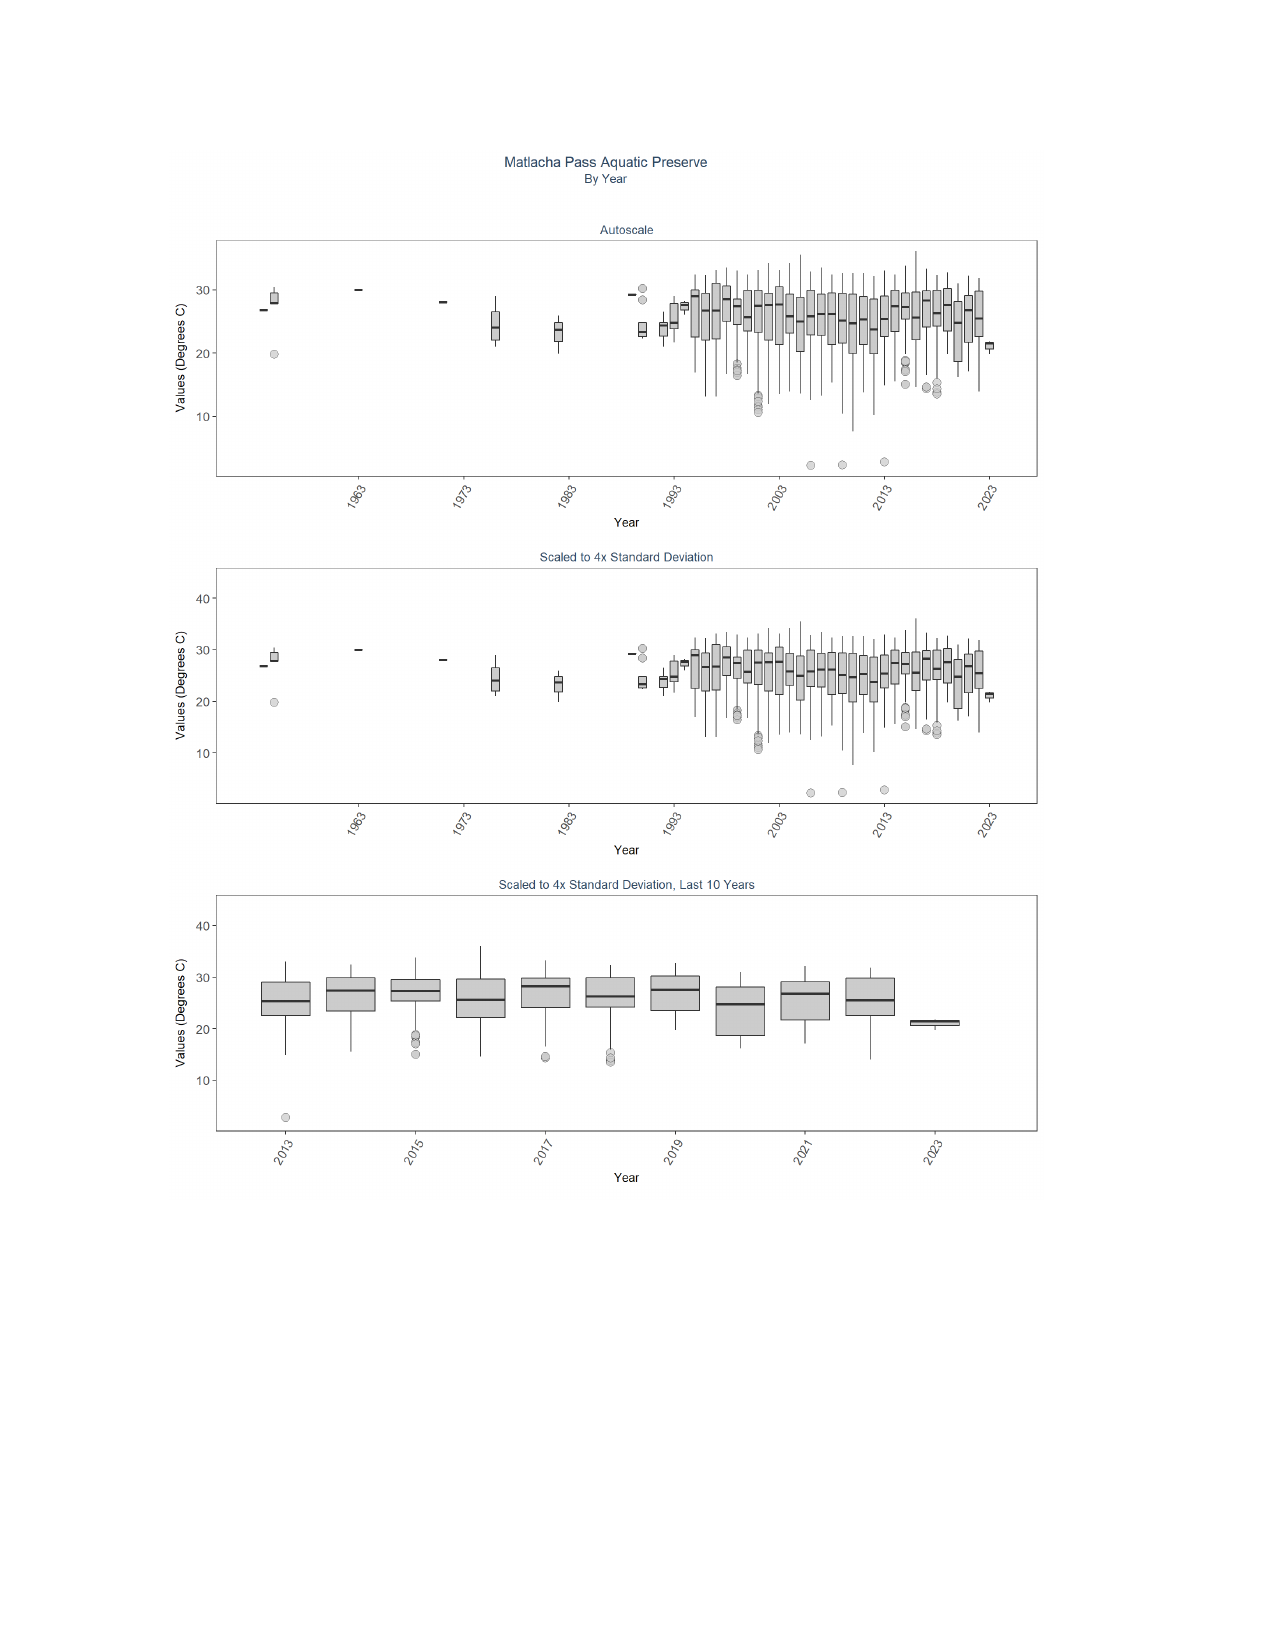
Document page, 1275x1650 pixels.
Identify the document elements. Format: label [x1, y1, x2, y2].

picture [168, 150, 1044, 1200]
